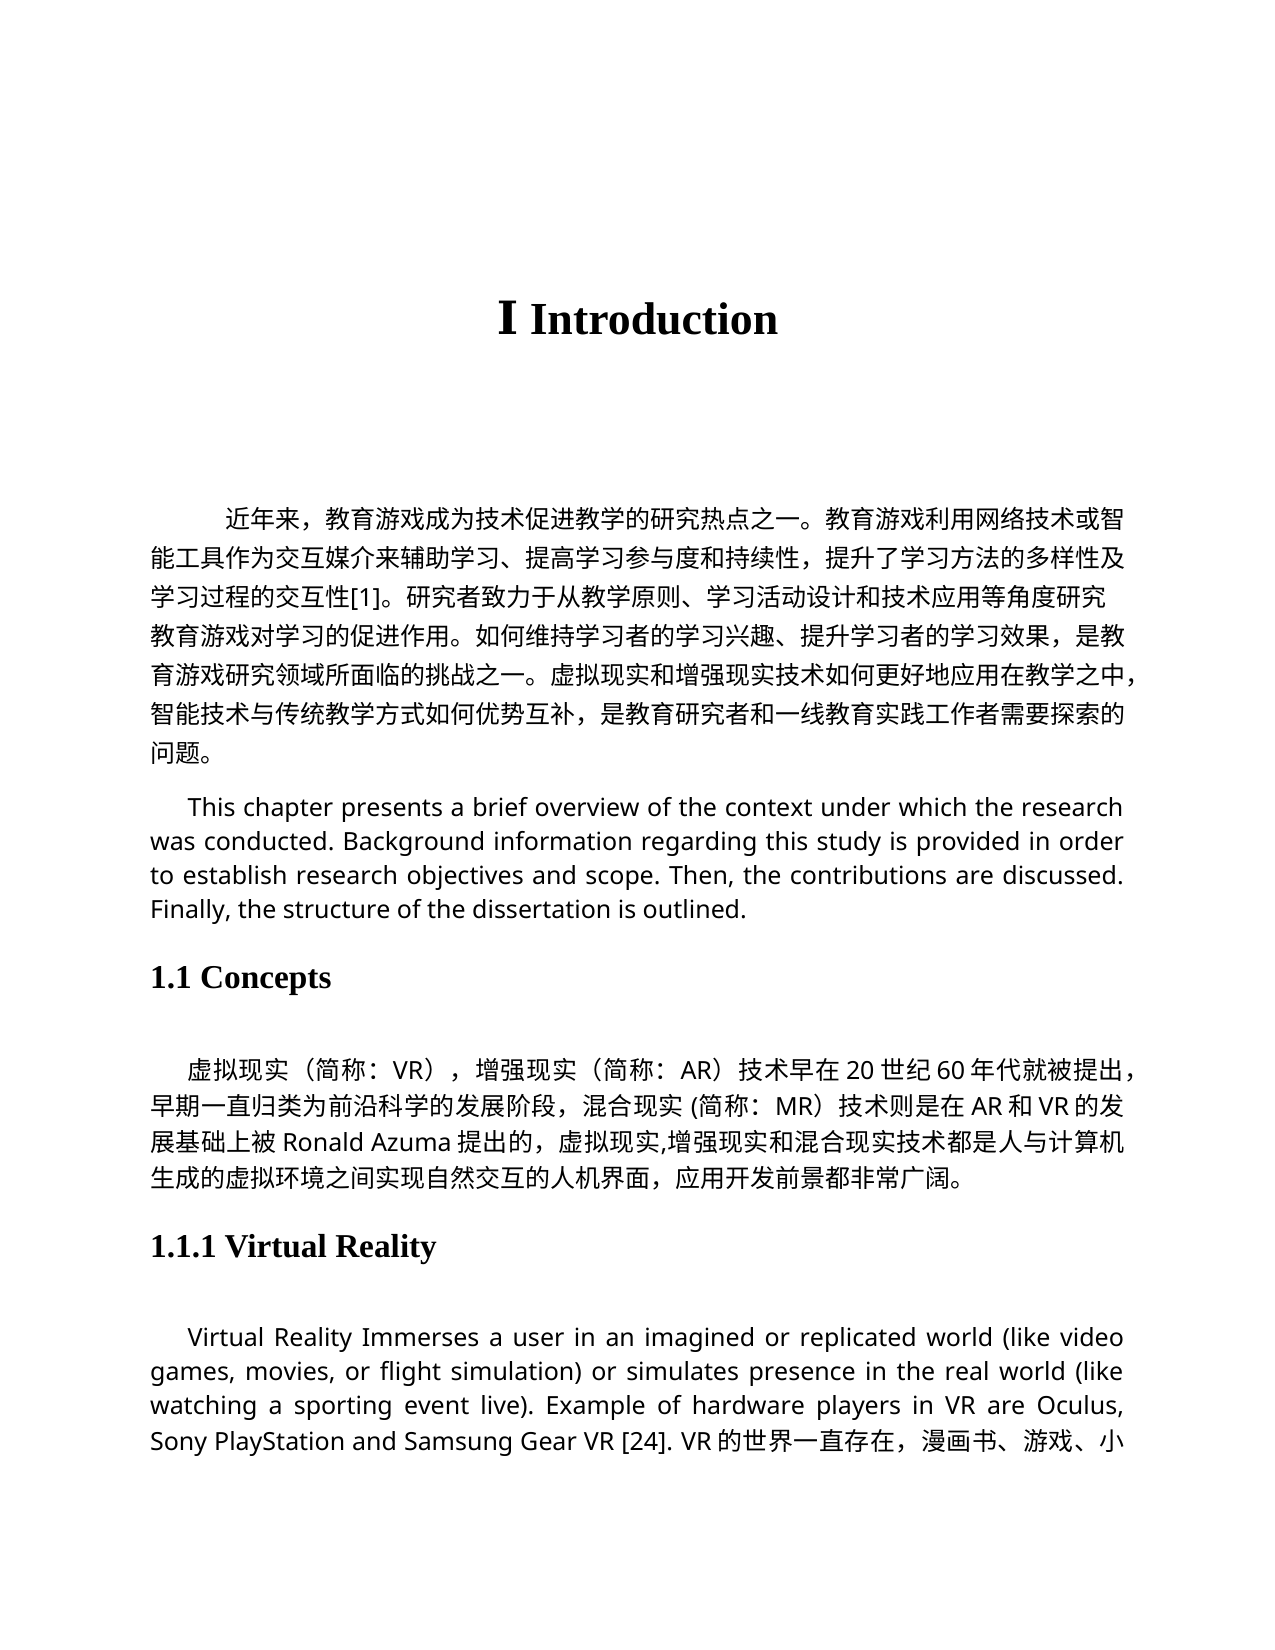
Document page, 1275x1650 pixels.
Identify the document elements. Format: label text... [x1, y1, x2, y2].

text 1.1 Concepts [150, 957, 1125, 996]
text Ⅰ Introduction [150, 291, 1125, 344]
text This chapter presents a brief overview of the context under which the research was conducted. Background information regarding this study is provided in order to establish research objectives and scope. Then, the contributions are discussed. Finally, the structure of the dissertation is outlined. [150, 790, 1125, 926]
text 近年来，教育游戏成为技术促进教学的研究热点之一。教育游戏利用网络技术或智能工具作为交互媒介来辅助学习、提高学习参与度和持续性，提升了学习方法的多样性及学习过程的交互性[1]。研究者致力于从教学原则、学习活动设计和技术应用等角度研究教育游戏对学习的促进作用。如何维持学习者的学习兴趣、提升学习者的学习效果，是教育游戏研究领域所面临的挑战之一。虚拟现实和增强现实技术如何更好地应用在教学之中，智能技术与传统教学方式如何优势互补，是教育研究者和一线教育实践工作者需要探索的问题。 [150, 499, 1125, 770]
text 1.1.1 Virtual Reality [150, 1226, 1125, 1265]
text 虚拟现实（简称：VR），增强现实（简称：AR）技术早在20世纪60年代就被提出，早期一直归类为前沿科学的发展阶段，混合现实 (简称：MR）技术则是在AR和VR的发展基础上被Ronald Azuma提出的，虚拟现实,增强现实和混合现实技术都是人与计算机生成的虚拟环境之间实现自然交互的人机界面，应用开发前景都非常广阔。 [150, 1050, 1125, 1195]
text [150, 1319, 1125, 1458]
